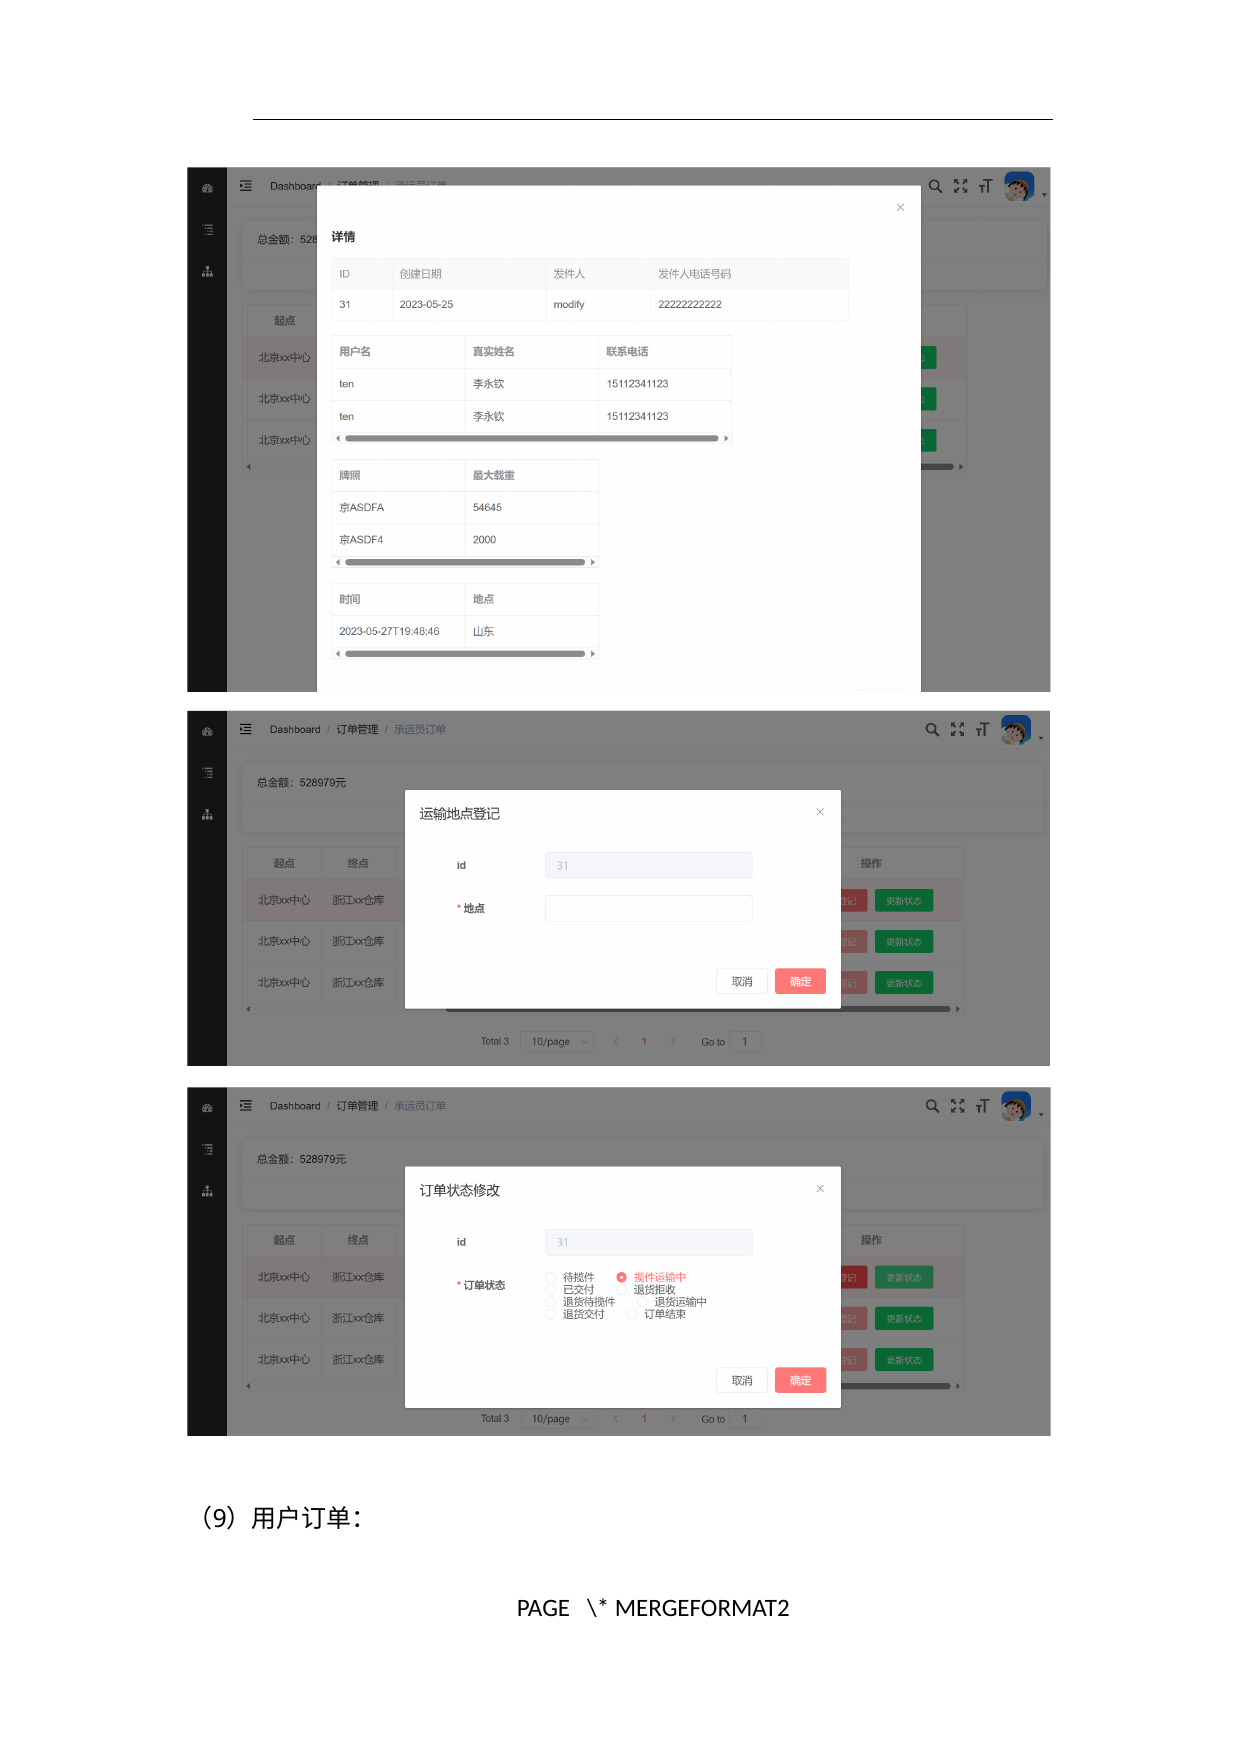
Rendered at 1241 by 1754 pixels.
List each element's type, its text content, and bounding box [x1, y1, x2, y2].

picture [187, 167, 1051, 692]
picture [187, 710, 1050, 1066]
list 用户订单： [187, 1482, 1053, 1550]
picture [187, 1087, 1051, 1436]
